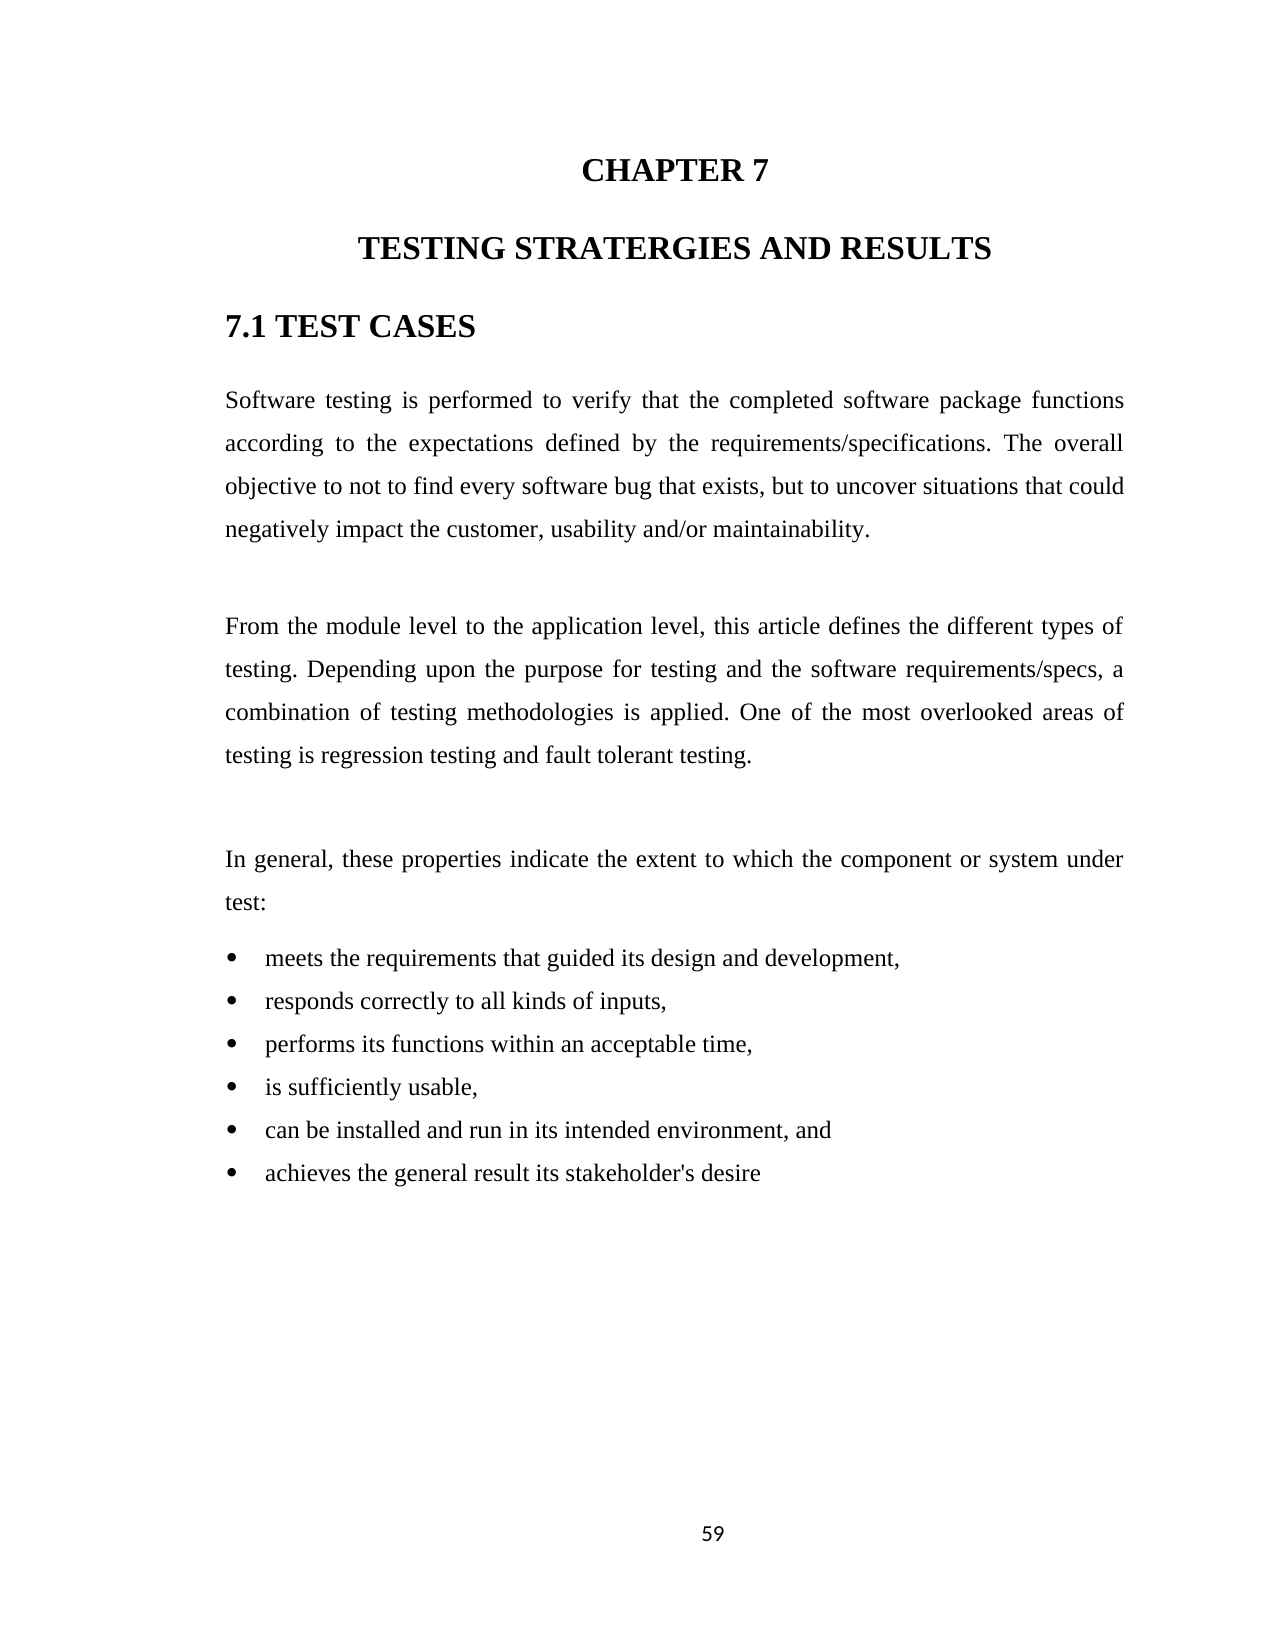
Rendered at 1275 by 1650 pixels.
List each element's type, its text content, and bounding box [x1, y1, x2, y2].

text 7.1 TEST CASES [225, 307, 1125, 345]
text From the module level to the application level, this article defines the different types of testing. Depending upon the purpose for testing and the software requirements/specs, a combination of testing methodologies is applied. One of the most overlooked areas of testing is regression testing and fault tolerant testing. [225, 611, 1125, 769]
list achieves the general result its stakeholder's desire [227, 1158, 1125, 1187]
list is sufficiently usable, [227, 1072, 1125, 1101]
list performs its functions within an acceptable time, [227, 1029, 1125, 1058]
list responds correctly to all kinds of inputs, [227, 986, 1125, 1015]
text TESTING STRATERGIES AND RESULTS [225, 228, 1125, 267]
text In general, these properties indicate the extent to which the component or system under test: [225, 844, 1125, 916]
list can be installed and run in its intended environment, and [227, 1115, 1125, 1144]
list meets the requirements that guided its design and development, [227, 943, 1125, 972]
text Software testing is performed to verify that the completed software package functions according to the expectations defined by the requirements/specifications. The overall objective to not to find every software bug that exists, but to uncover situations that could negatively impact the customer, usability and/or maintainability. [225, 385, 1125, 543]
text CHAPTER 7 [225, 150, 1125, 188]
